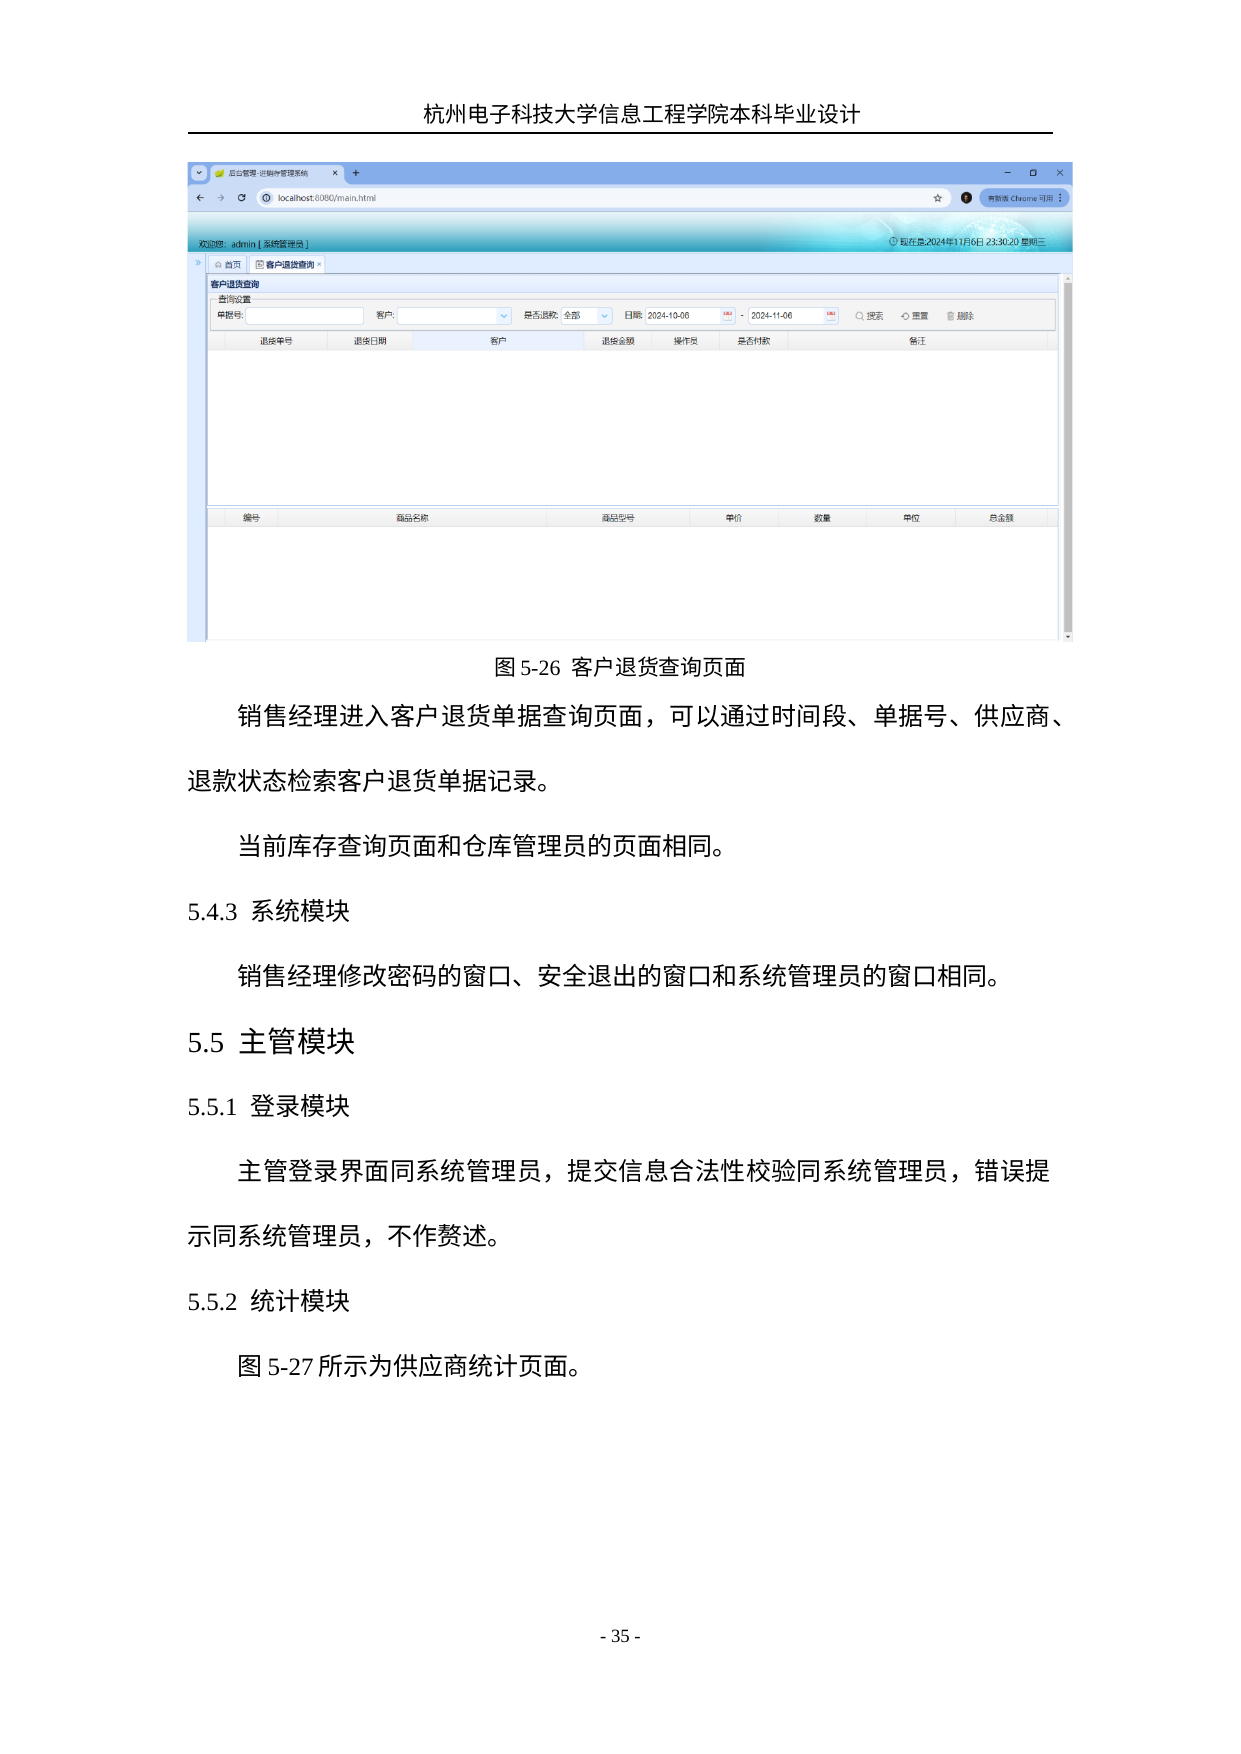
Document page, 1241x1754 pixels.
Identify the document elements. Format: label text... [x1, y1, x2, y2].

subtitle 5.5.1 登录模块 [187, 1072, 1053, 1137]
subtitle 5.4.3 系统模块 [187, 877, 1053, 942]
text 主管登录界面同系统管理员，提交信息合法性校验同系统管理员，错误提示同系统管理员，不作赘述。 [187, 1137, 1053, 1267]
text 图5-27所示为供应商统计页面。 [187, 1332, 1053, 1397]
text 销售经理修改密码的窗口、安全退出的窗口和系统管理员的窗口相同。 [187, 942, 1053, 1007]
text 销售经理进入客户退货单据查询页面，可以通过时间段、单据号、供应商、退款状态检索客户退货单据记录。 [187, 682, 1053, 812]
subtitle 5.5 主管模块 [187, 1007, 1053, 1072]
subtitle 5.5.2 统计模块 [187, 1267, 1053, 1332]
picture [187, 162, 1073, 642]
text 图5-26 客户退货查询页面 [187, 649, 1053, 682]
text 当前库存查询页面和仓库管理员的页面相同。 [187, 812, 1053, 877]
